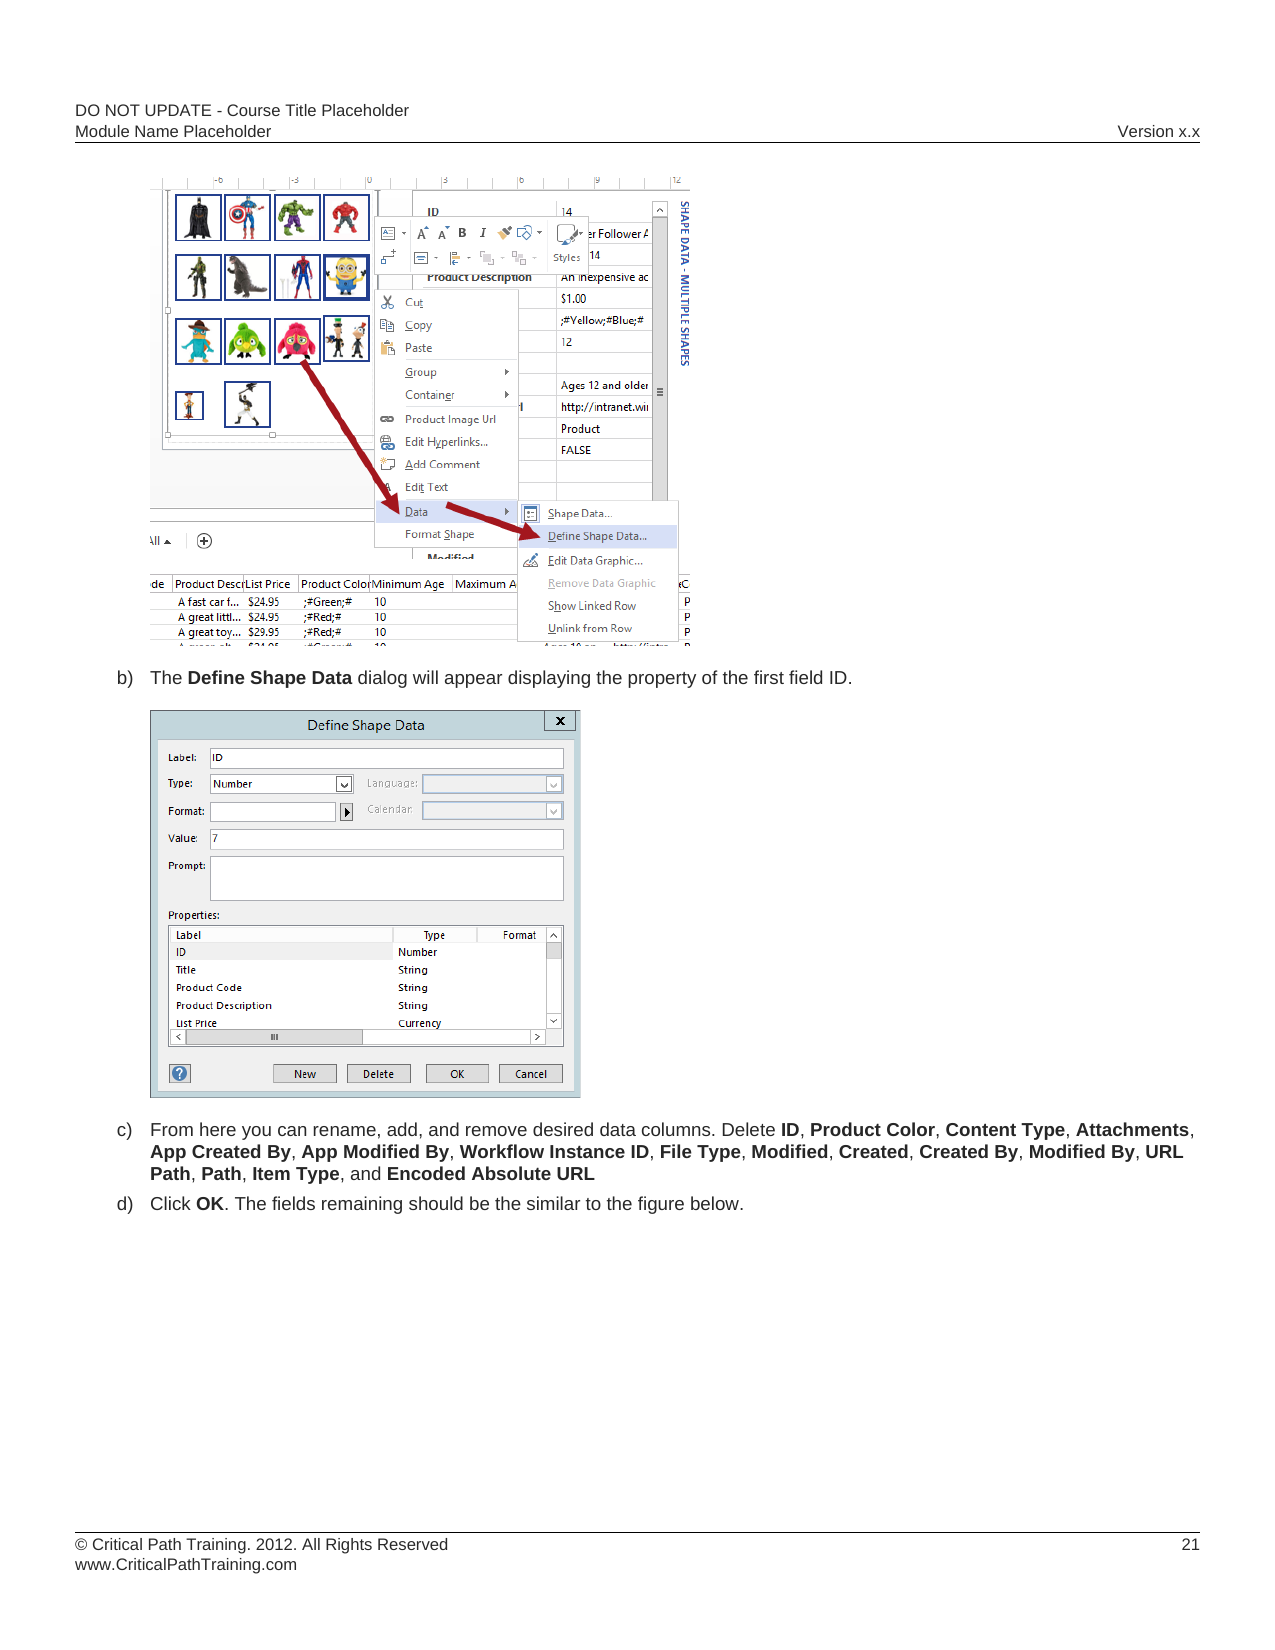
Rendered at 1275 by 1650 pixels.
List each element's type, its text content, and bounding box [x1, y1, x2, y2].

picture [150, 710, 581, 1098]
text Click OK. The fields remaining should be the similar to the figure below. [117, 1192, 1200, 1214]
text From here you can rename, add, and remove desired data columns. Delete ID, Product Color, Content Type, Attachments, App Created By, App Modified By, Workflow Instance ID, File Type, Modified, Created, Created By, Modified By, URL Path, Path, Item Type, and Encoded Absolute URL [117, 1119, 1200, 1184]
text The Define Shape Data dialog will appear displaying the property of the first field ID. [117, 667, 1200, 688]
picture [150, 177, 690, 646]
